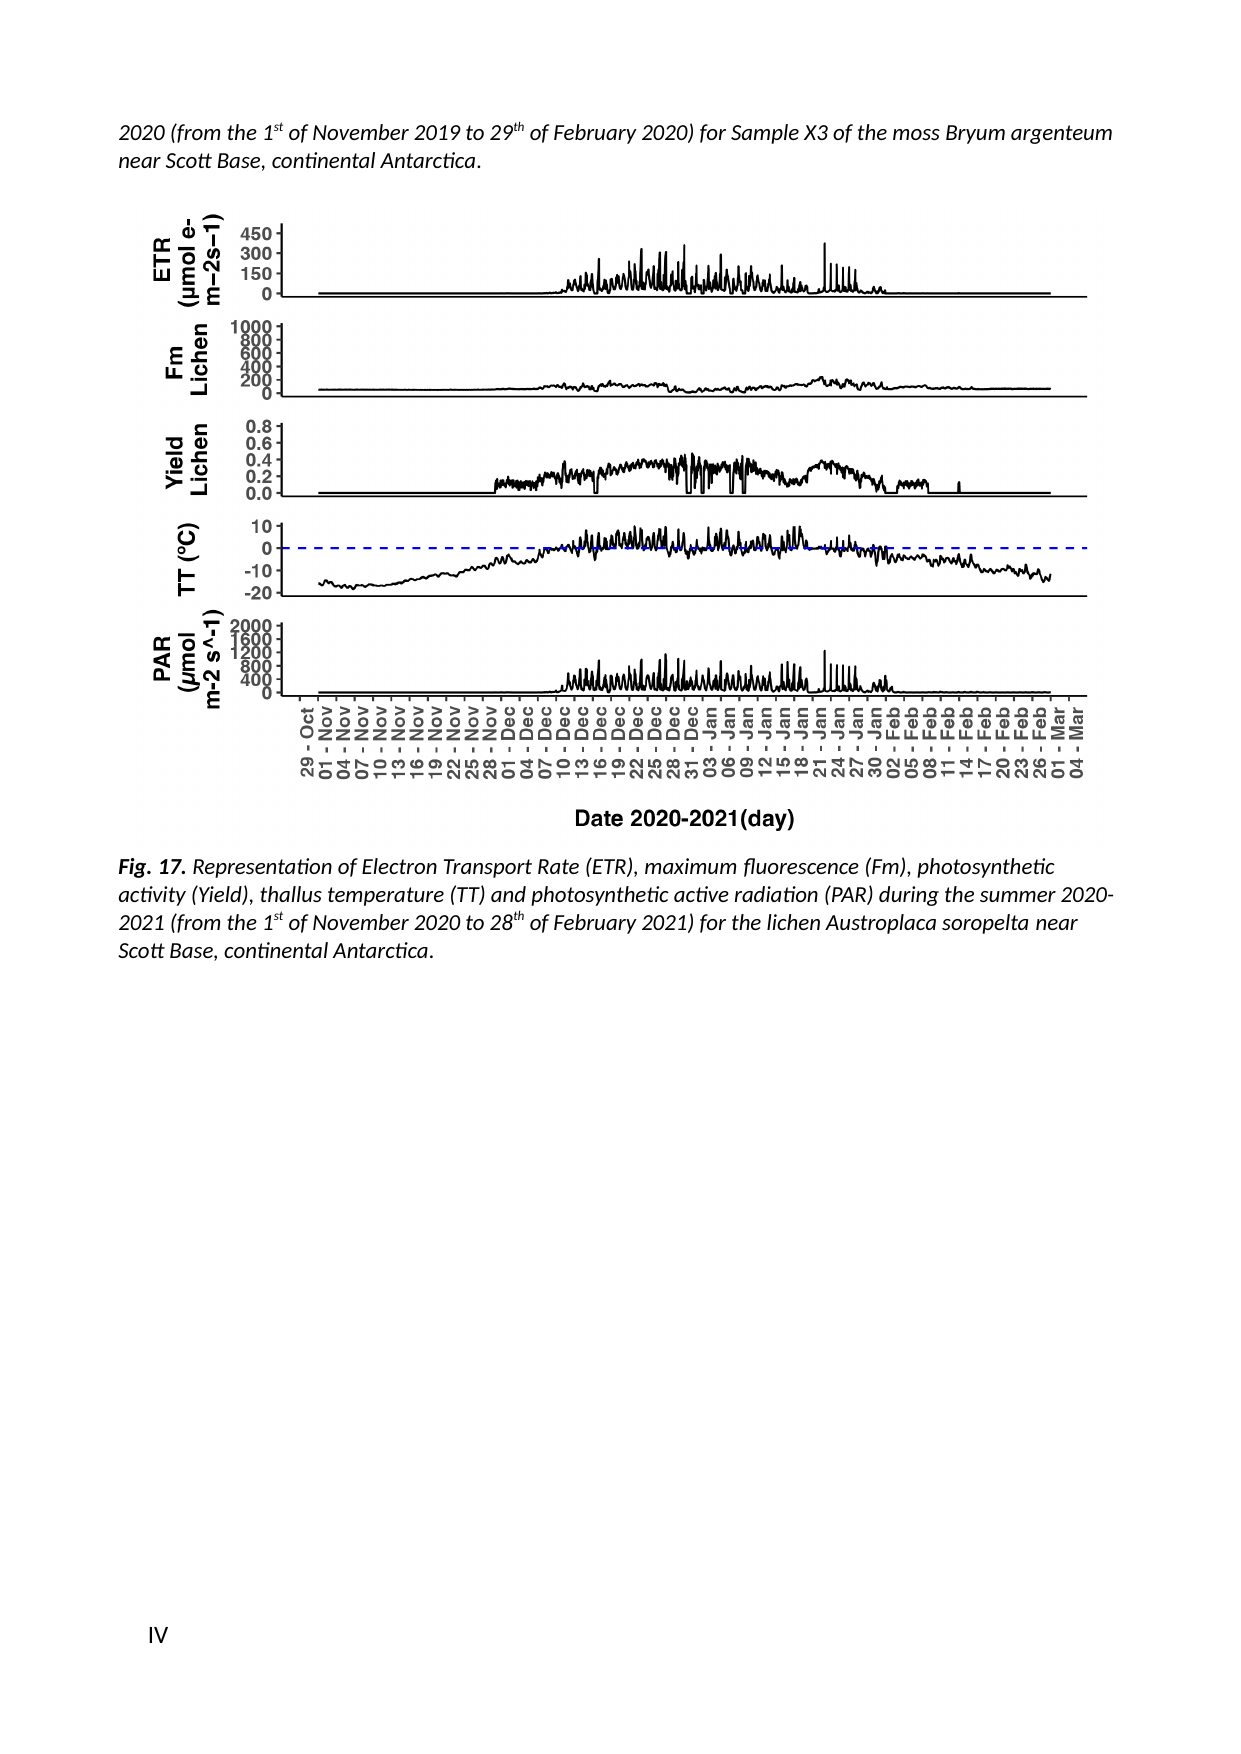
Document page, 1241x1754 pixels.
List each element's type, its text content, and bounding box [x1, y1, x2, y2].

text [118, 118, 1122, 174]
picture [132, 202, 1108, 852]
text Fig. 17. Representation of Electron Transport Rate (ETR), maximum fluorescence (Fm), photosynthetic activity (Yield), thallus temperature (TT) and photosynthetic active radiation (PAR) during the summer 2020- 2021 (from the 1st of November 2020 to 28th of February 2021) for the lichen Austroplaca soropelta near Scott Base, continental Antarctica. [118, 852, 1122, 964]
